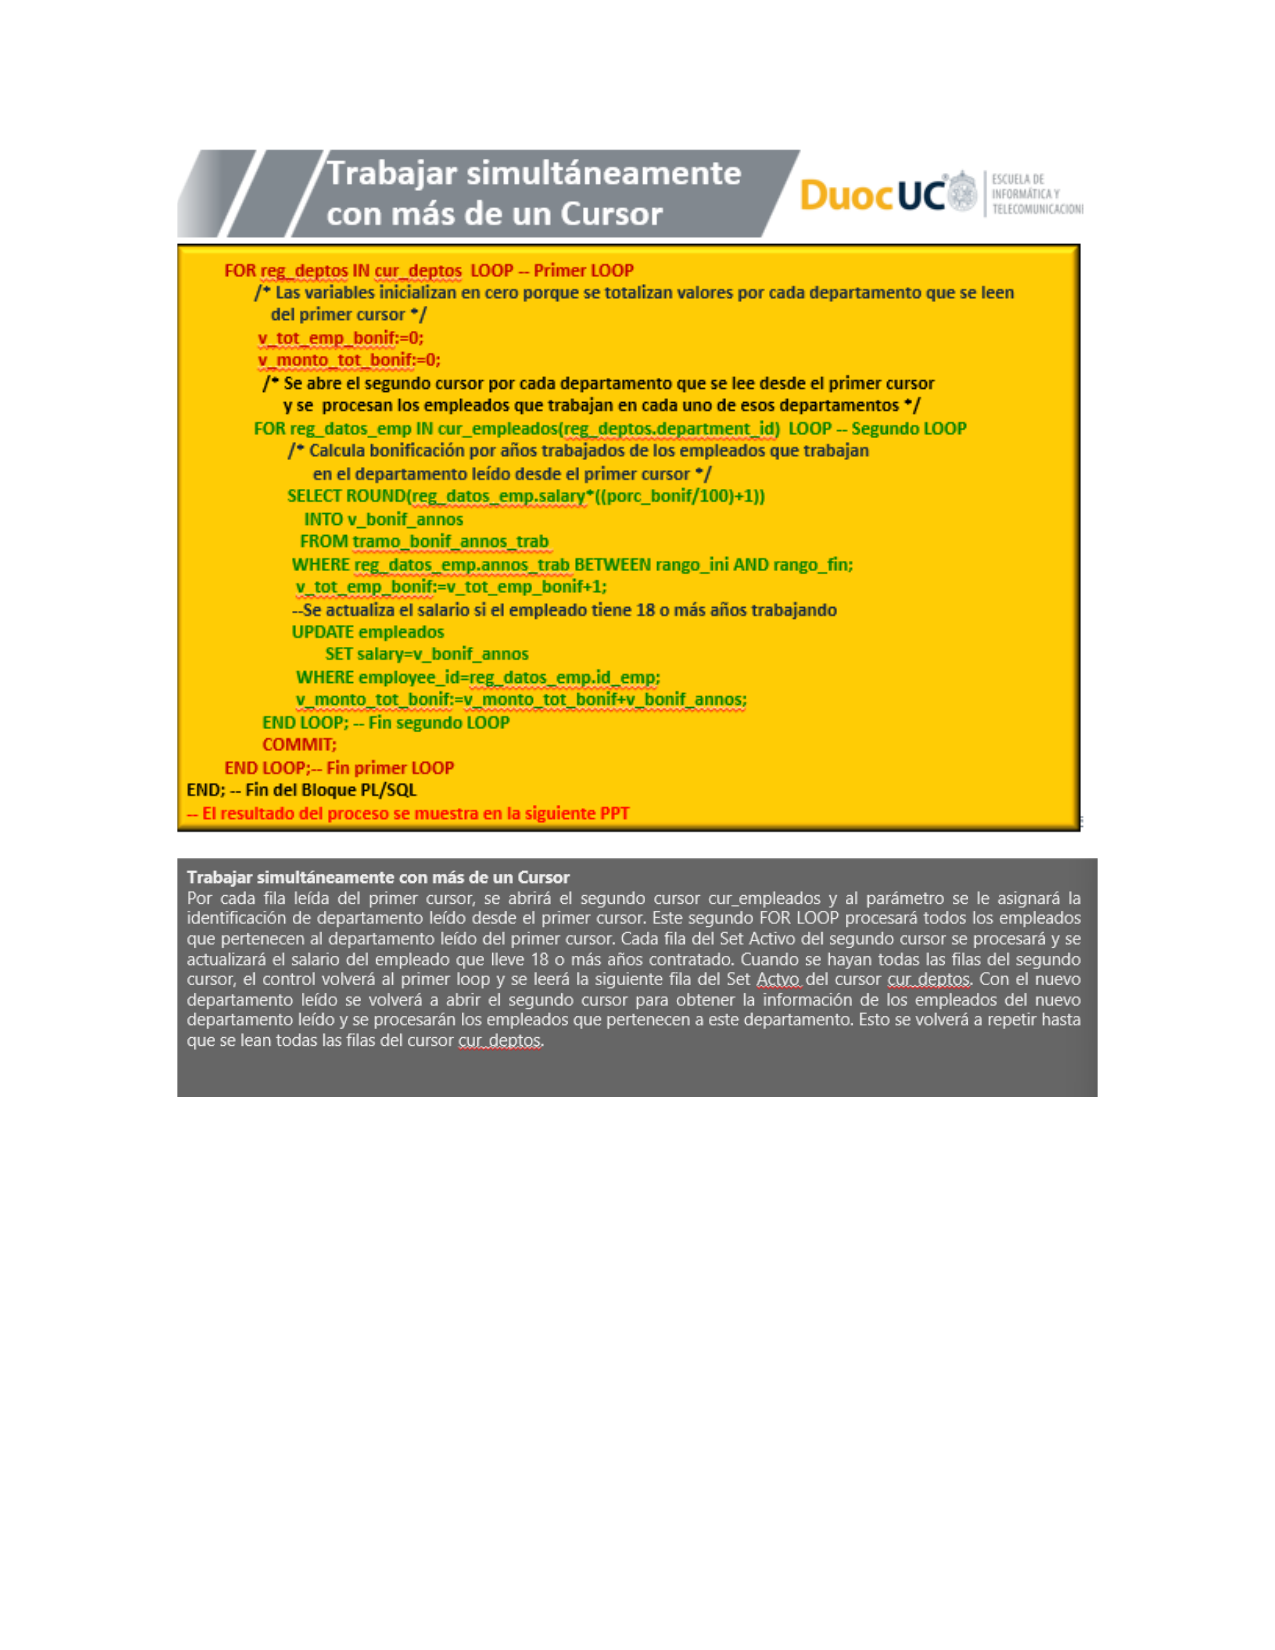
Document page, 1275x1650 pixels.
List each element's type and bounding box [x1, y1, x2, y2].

picture [177, 147, 1084, 840]
picture [177, 858, 1098, 1097]
